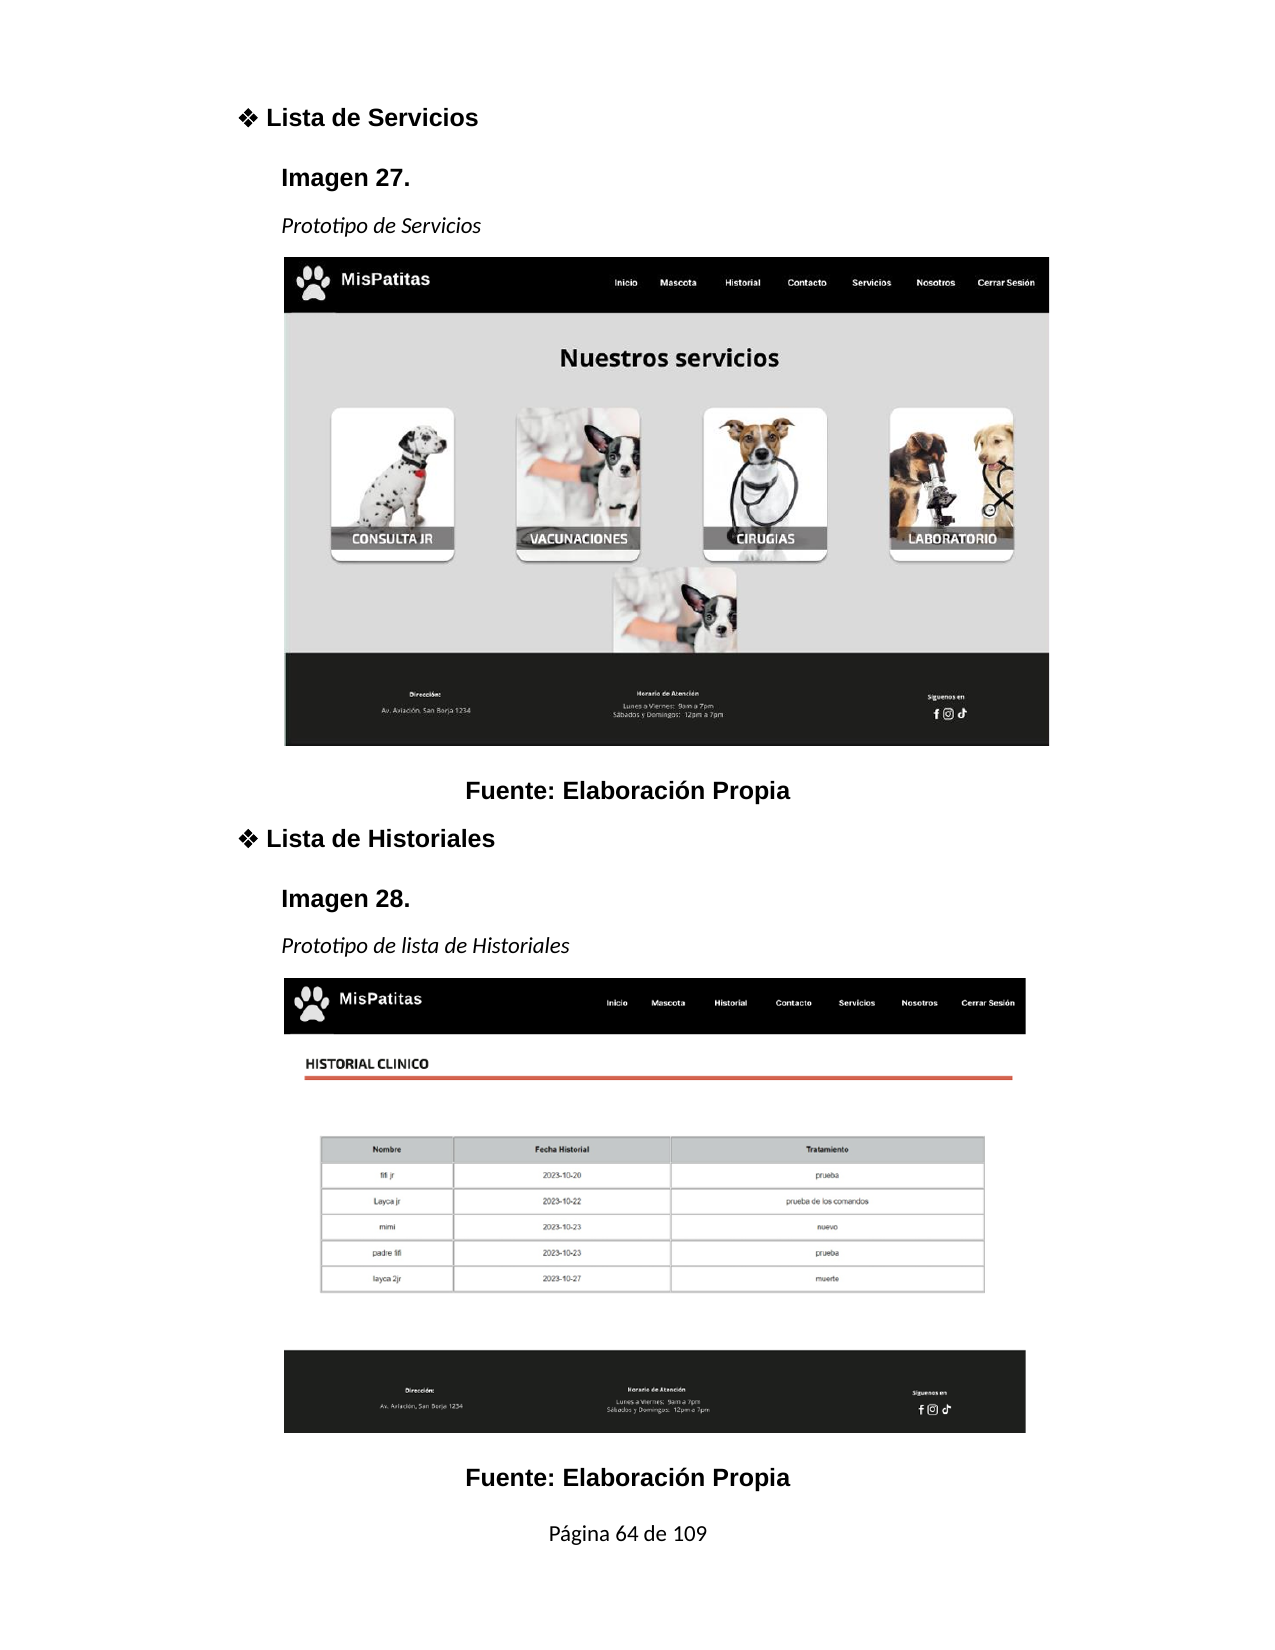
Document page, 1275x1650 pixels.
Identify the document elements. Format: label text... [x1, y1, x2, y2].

list Lista de Historiales [194, 824, 1137, 853]
text Fuente: Elaboración Propia [119, 776, 1137, 805]
picture [281, 257, 1050, 746]
text Fuente: Elaboración Propia [119, 1463, 1137, 1492]
picture [281, 978, 1026, 1433]
list Lista de Servicios [194, 103, 1137, 132]
text Imagen 28. [119, 884, 1137, 913]
text Prototipo de lista de Historiales [119, 932, 1137, 959]
text Prototipo de Servicios [119, 211, 1137, 239]
text Imagen 27. [119, 163, 1137, 192]
